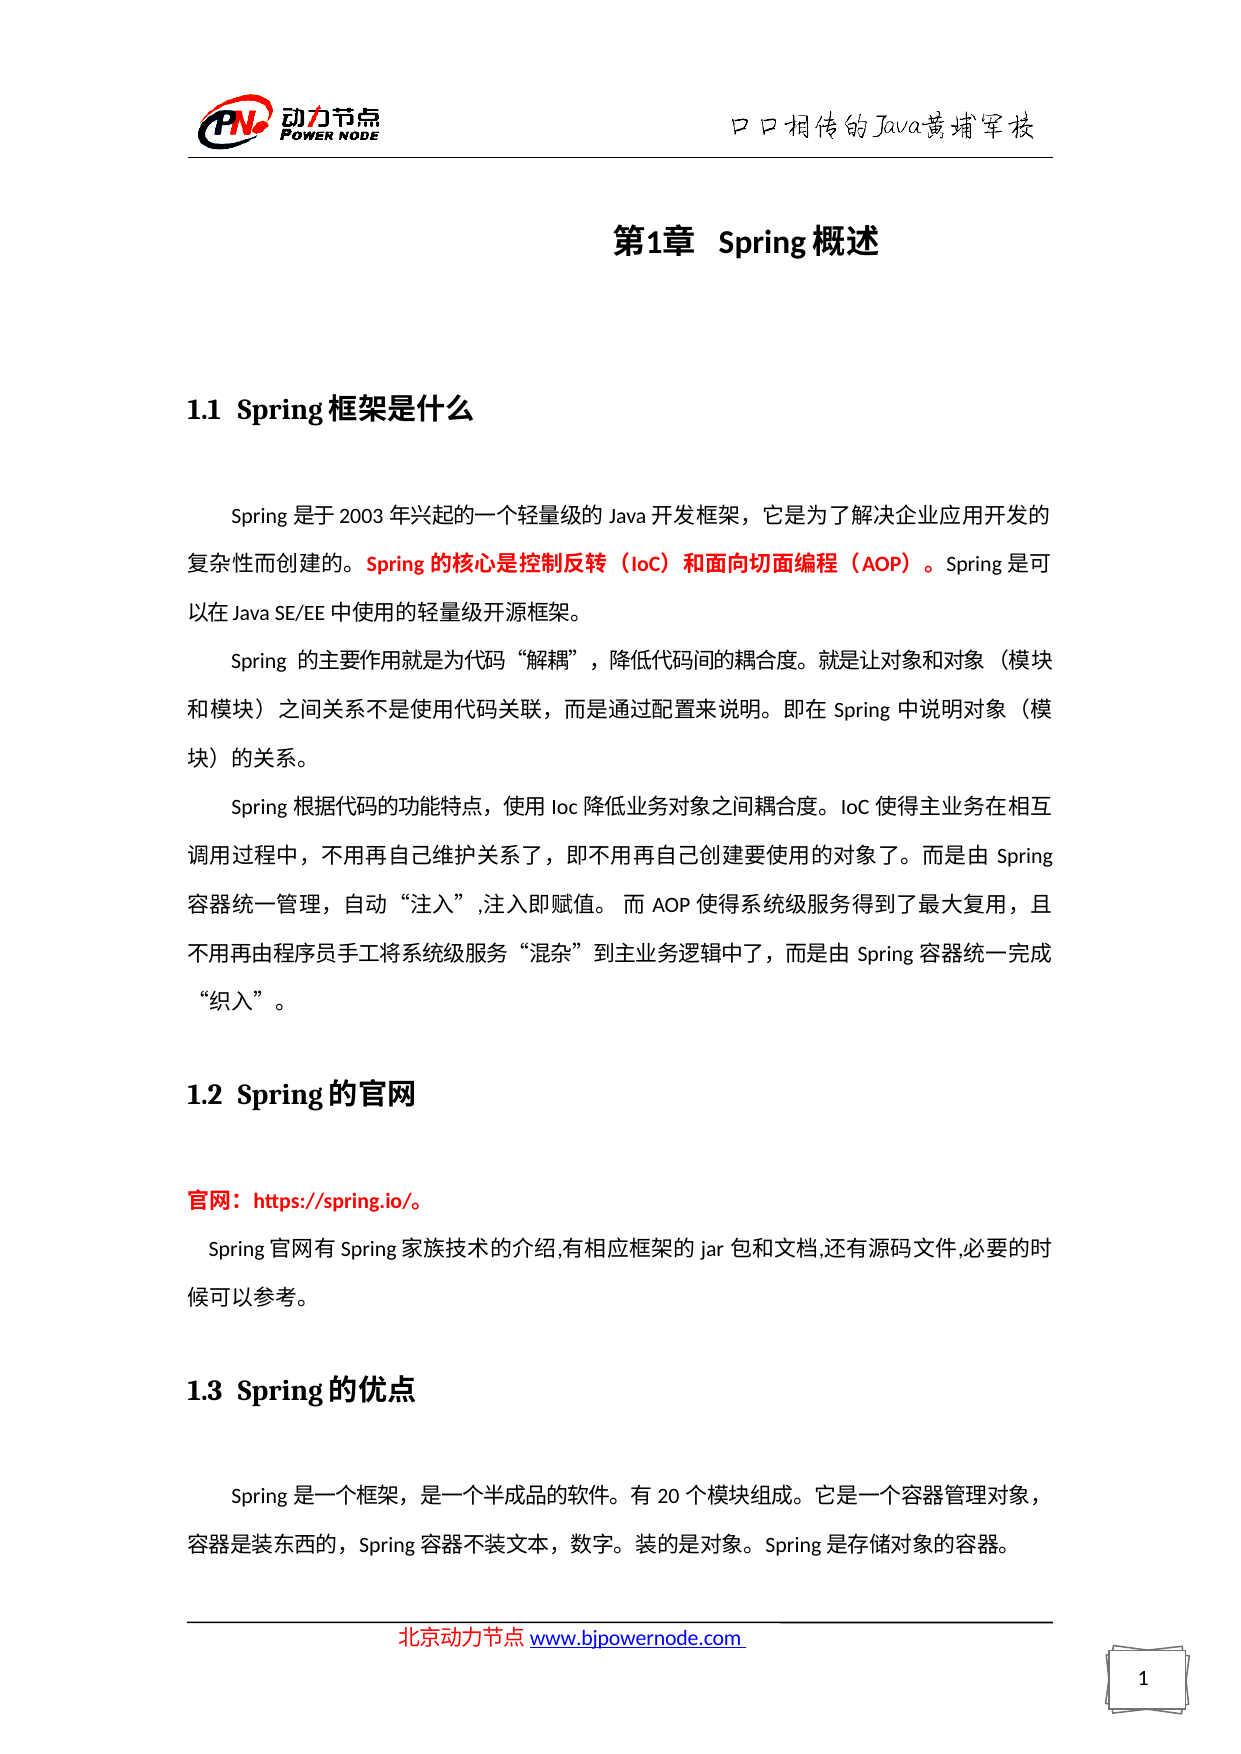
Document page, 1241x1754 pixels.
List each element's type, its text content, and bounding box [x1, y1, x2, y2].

picture [187, 88, 1053, 155]
subtitle Spring的官网 [187, 1059, 1053, 1124]
text Spring 根据代码的功能特点，使用 Ioc 降低业务对象之间耦合度。IoC 使得主业务在相互调用过程中，不用再自己维护关系了，即不用再自己创建要使用的对象了。而是由 Spring 容器统一管理，自动“注入”,注入即赋值。 而 AOP 使得系统级服务得到了最大复用，且不用再由程序员手工将系统级服务“混杂”到主业务逻辑中了，而是由 Spring 容器统一完成“织入”。 [187, 789, 1053, 1016]
text 官网：https://spring.io/。 [187, 1182, 1053, 1215]
text Spring 是一个框架，是一个半成品的软件。有 20 个模块组成。它是一个容器管理对象， 容器是装东西的，Spring 容器不装文本，数字。装的是对象。Spring 是存储对象的容器。 [187, 1478, 1053, 1559]
text Spring 是于 2003 年兴起的一个轻量级的 Java 开发框架，它是为了解决企业应用开发的复杂性而创建的。Spring 的核心是控制反转（IoC）和面向切面编程（AOP）。Spring 是可以在 Java SE/EE 中使用的轻量级开源框架。 [187, 497, 1053, 627]
subtitle Spring的优点 [187, 1355, 1053, 1420]
text Spring 的主要作用就是为代码“解耦”，降低代码间的耦合度。就是让对象和对象（模块和模块）之间关系不是使用代码关联，而是通过配置来说明。即在 Spring 中说明对象（模块）的关系。 [187, 643, 1053, 773]
subtitle Spring概述 [438, 207, 1053, 272]
text Spring官网有Spring家族技术的介绍,有相应框架的jar 包和文档,还有源码文件,必要的时候可以参考。 [187, 1231, 1053, 1312]
subtitle Spring框架是什么 [187, 374, 1053, 439]
